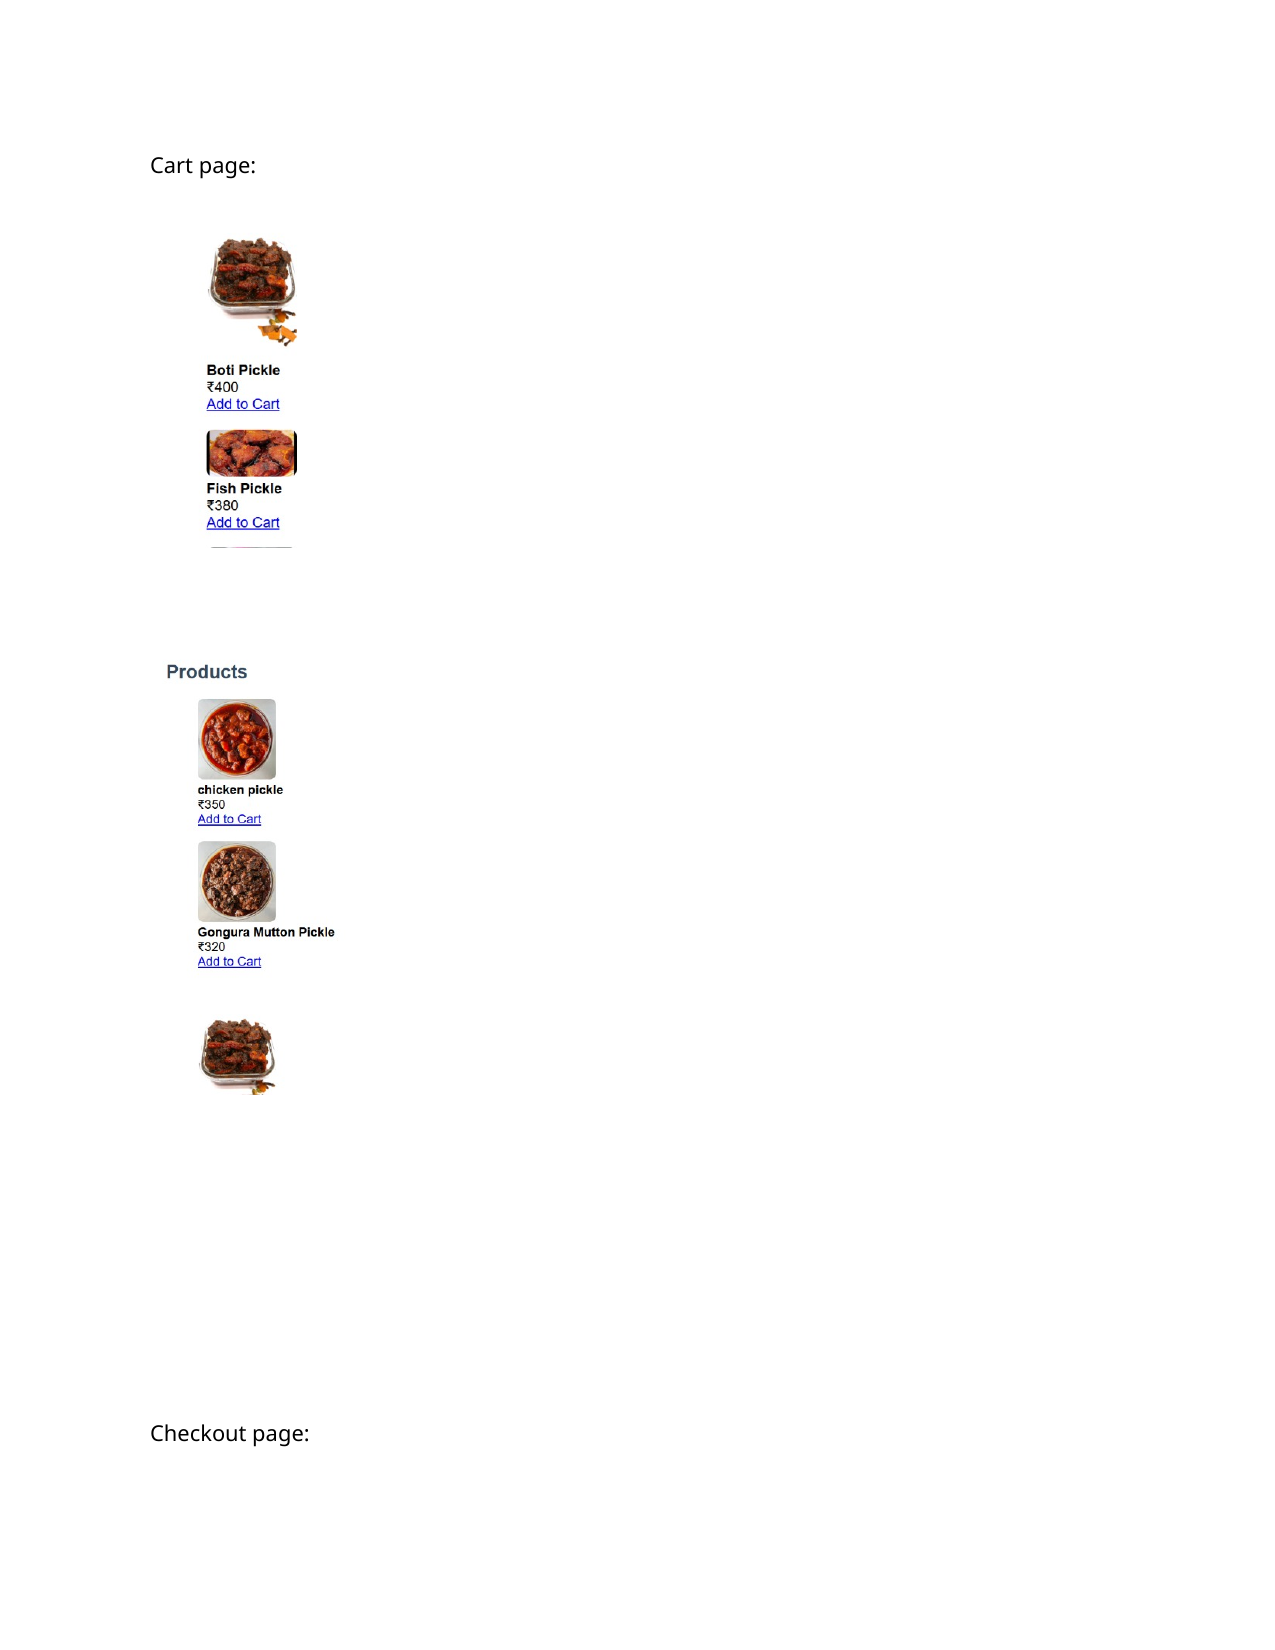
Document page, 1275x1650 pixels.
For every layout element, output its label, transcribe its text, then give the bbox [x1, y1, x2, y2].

picture [150, 635, 1125, 1095]
picture [150, 208, 1125, 548]
text Checkout page: [150, 1418, 1125, 1448]
text Cart page: [150, 150, 1125, 180]
